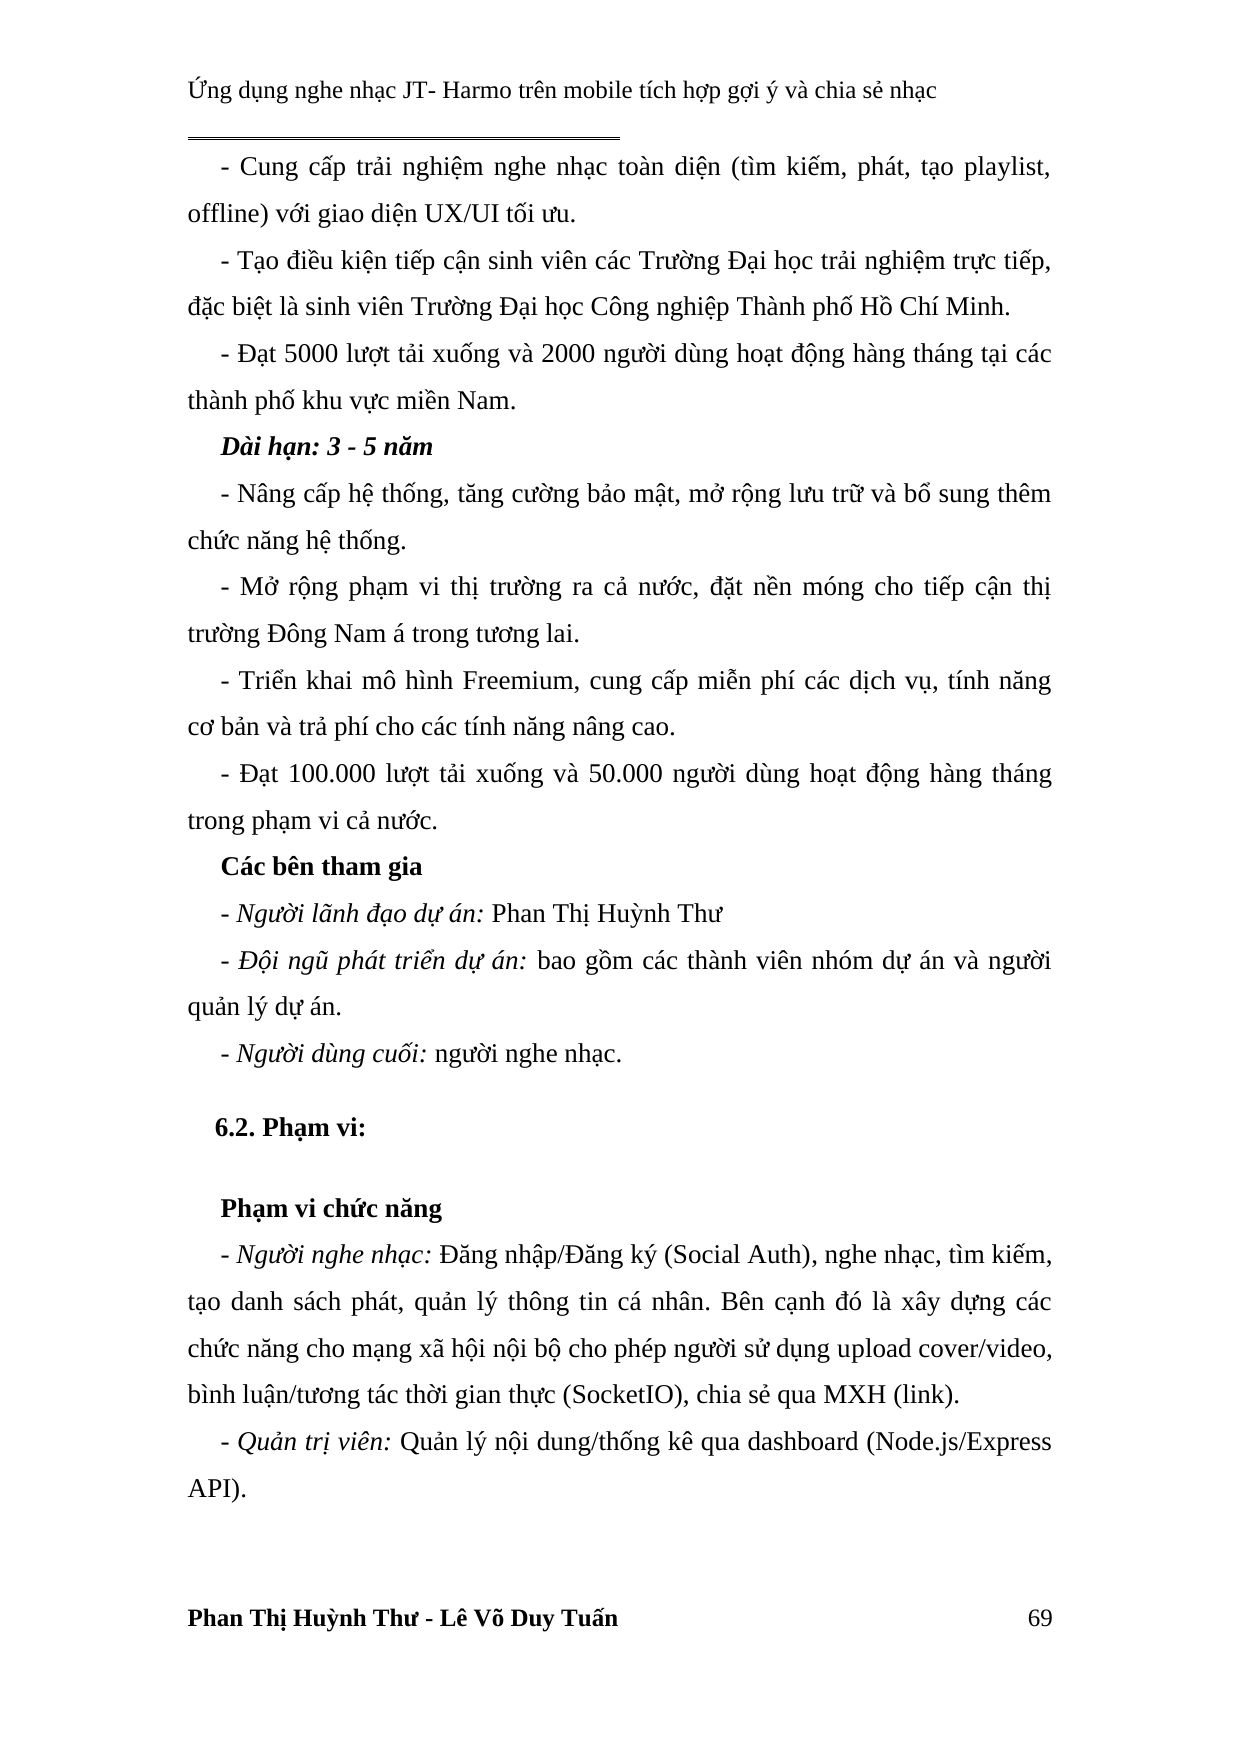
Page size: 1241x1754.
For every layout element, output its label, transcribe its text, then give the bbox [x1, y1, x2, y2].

text - Quản trị viên: Quản lý nội dung/thống kê qua dashboard (Node.js/Express API). [187, 1425, 1053, 1503]
text - Mở rộng phạm vi thị trường ra cả nước, đặt nền móng cho tiếp cận thị trường Đông Nam á trong tương lai. [187, 570, 1053, 648]
text - Đạt 5000 lượt tải xuống và 2000 người dùng hoạt động hàng tháng tại các thành phố khu vực miền Nam. [187, 337, 1053, 415]
text - Cung cấp trải nghiệm nghe nhạc toàn diện (tìm kiếm, phát, tạo playlist, offline) với giao diện UX/UI tối ưu. [187, 150, 1053, 228]
text - Đạt 100.000 lượt tải xuống và 50.000 người dùng hoạt động hàng tháng trong phạm vi cả nước. [187, 757, 1053, 835]
text - Nâng cấp hệ thống, tăng cường bảo mật, mở rộng lưu trữ và bổ sung thêm chức năng hệ thống. [187, 477, 1053, 555]
text - Đội ngũ phát triển dự án: bao gồm các thành viên nhóm dự án và người quản lý dự án. [187, 944, 1053, 1022]
text Dài hạn: 3 - 5 năm [187, 430, 1053, 462]
text Các bên tham gia [187, 850, 1053, 882]
text Phạm vi chức năng [187, 1192, 1053, 1223]
text - Triển khai mô hình Freemium, cung cấp miễn phí các dịch vụ, tính năng cơ bản và trả phí cho các tính năng nâng cao. [187, 664, 1053, 742]
text - Người nghe nhạc: Đăng nhập/Đăng ký (Social Auth), nghe nhạc, tìm kiếm, tạo danh sách phát, quản lý thông tin cá nhân. Bên cạnh đó là xây dựng các chức năng cho mạng xã hội nội bộ cho phép người sử dụng upload cover/video, bình luận/tương tác thời gian thực (SocketIO), chia sẻ qua MXH (link). [187, 1238, 1053, 1409]
text - Người lãnh đạo dự án: Phan Thị Huỳnh Thư [187, 897, 1053, 928]
text - Người dùng cuối: người nghe nhạc. [187, 1037, 1053, 1068]
text - Tạo điều kiện tiếp cận sinh viên các Trường Đại học trải nghiệm trực tiếp, đặc biệt là sinh viên Trường Đại học Công nghiệp Thành phố Hồ Chí Minh. [187, 244, 1053, 322]
subtitle Phạm vi: [214, 1111, 1053, 1142]
